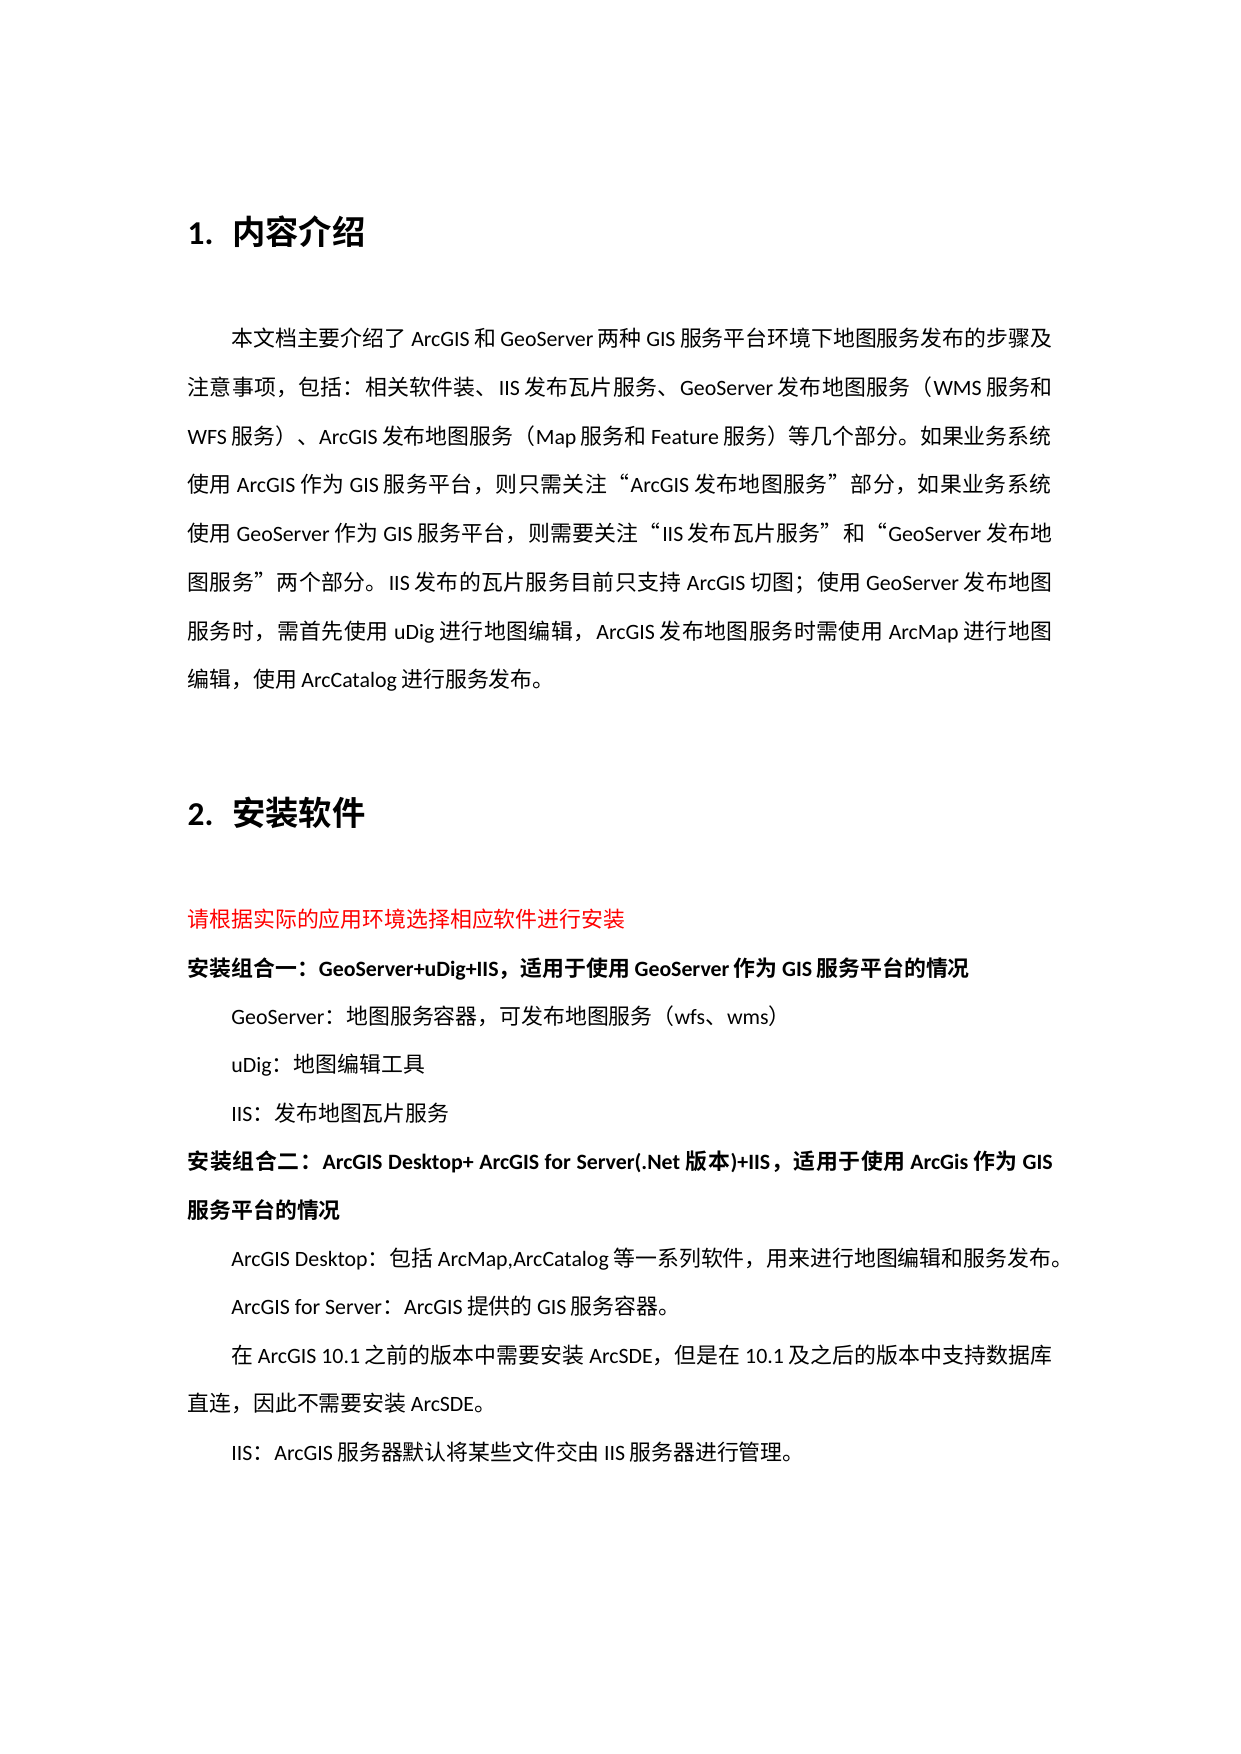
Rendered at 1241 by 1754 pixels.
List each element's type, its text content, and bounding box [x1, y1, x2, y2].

text 安装组合二：ArcGIS Desktop+ ArcGIS for Server(.Net版本)+IIS，适用于使用ArcGis作为GIS服务平台的情况 [187, 1143, 1053, 1225]
text IIS：ArcGIS服务器默认将某些文件交由IIS服务器进行管理。 [187, 1434, 1053, 1467]
text 在ArcGIS 10.1之前的版本中需要安装ArcSDE，但是在10.1及之后的版本中支持数据库直连，因此不需要安装ArcSDE。 [187, 1337, 1053, 1418]
text ArcGIS Desktop：包括ArcMap,ArcCatalog等一系列软件，用来进行地图编辑和服务发布。 [231, 1241, 1053, 1273]
text 本文档主要介绍了ArcGIS和GeoServer两种GIS服务平台环境下地图服务发布的步骤及注意事项，包括：相关软件装、IIS发布瓦片服务、GeoServer发布地图服务（WMS服务和WFS服务）、ArcGIS发布地图服务（Map服务和Feature服务）等几个部分。如果业务系统使用ArcGIS作为GIS服务平台，则只需关注“ArcGIS发布地图服务”部分，如果业务系统使用GeoServer作为GIS服务平台，则需要关注“IIS发布瓦片服务”和“GeoServer发布地图服务”两个部分。IIS发布的瓦片服务目前只支持ArcGIS切图；使用GeoServer发布地图服务时，需首先使用uDig进行地图编辑，ArcGIS发布地图服务时需使用ArcMap进行地图编辑，使用ArcCatalog进行服务发布。 [187, 321, 1053, 694]
subtitle 内容介绍 [187, 197, 1053, 262]
text IIS：发布地图瓦片服务 [187, 1095, 1053, 1128]
text 安装组合一：GeoServer+uDig+IIS，适用于使用GeoServer作为GIS服务平台的情况 [187, 950, 1053, 983]
text uDig：地图编辑工具 [187, 1047, 1053, 1079]
text GeoServer：地图服务容器，可发布地图服务（wfs、wms） [187, 998, 1053, 1031]
text 请根据实际的应用环境选择相应软件进行安装 [187, 902, 1053, 934]
subtitle 安装软件 [187, 778, 1053, 843]
text ArcGIS for Server：ArcGIS提供的GIS服务容器。 [187, 1289, 1053, 1321]
